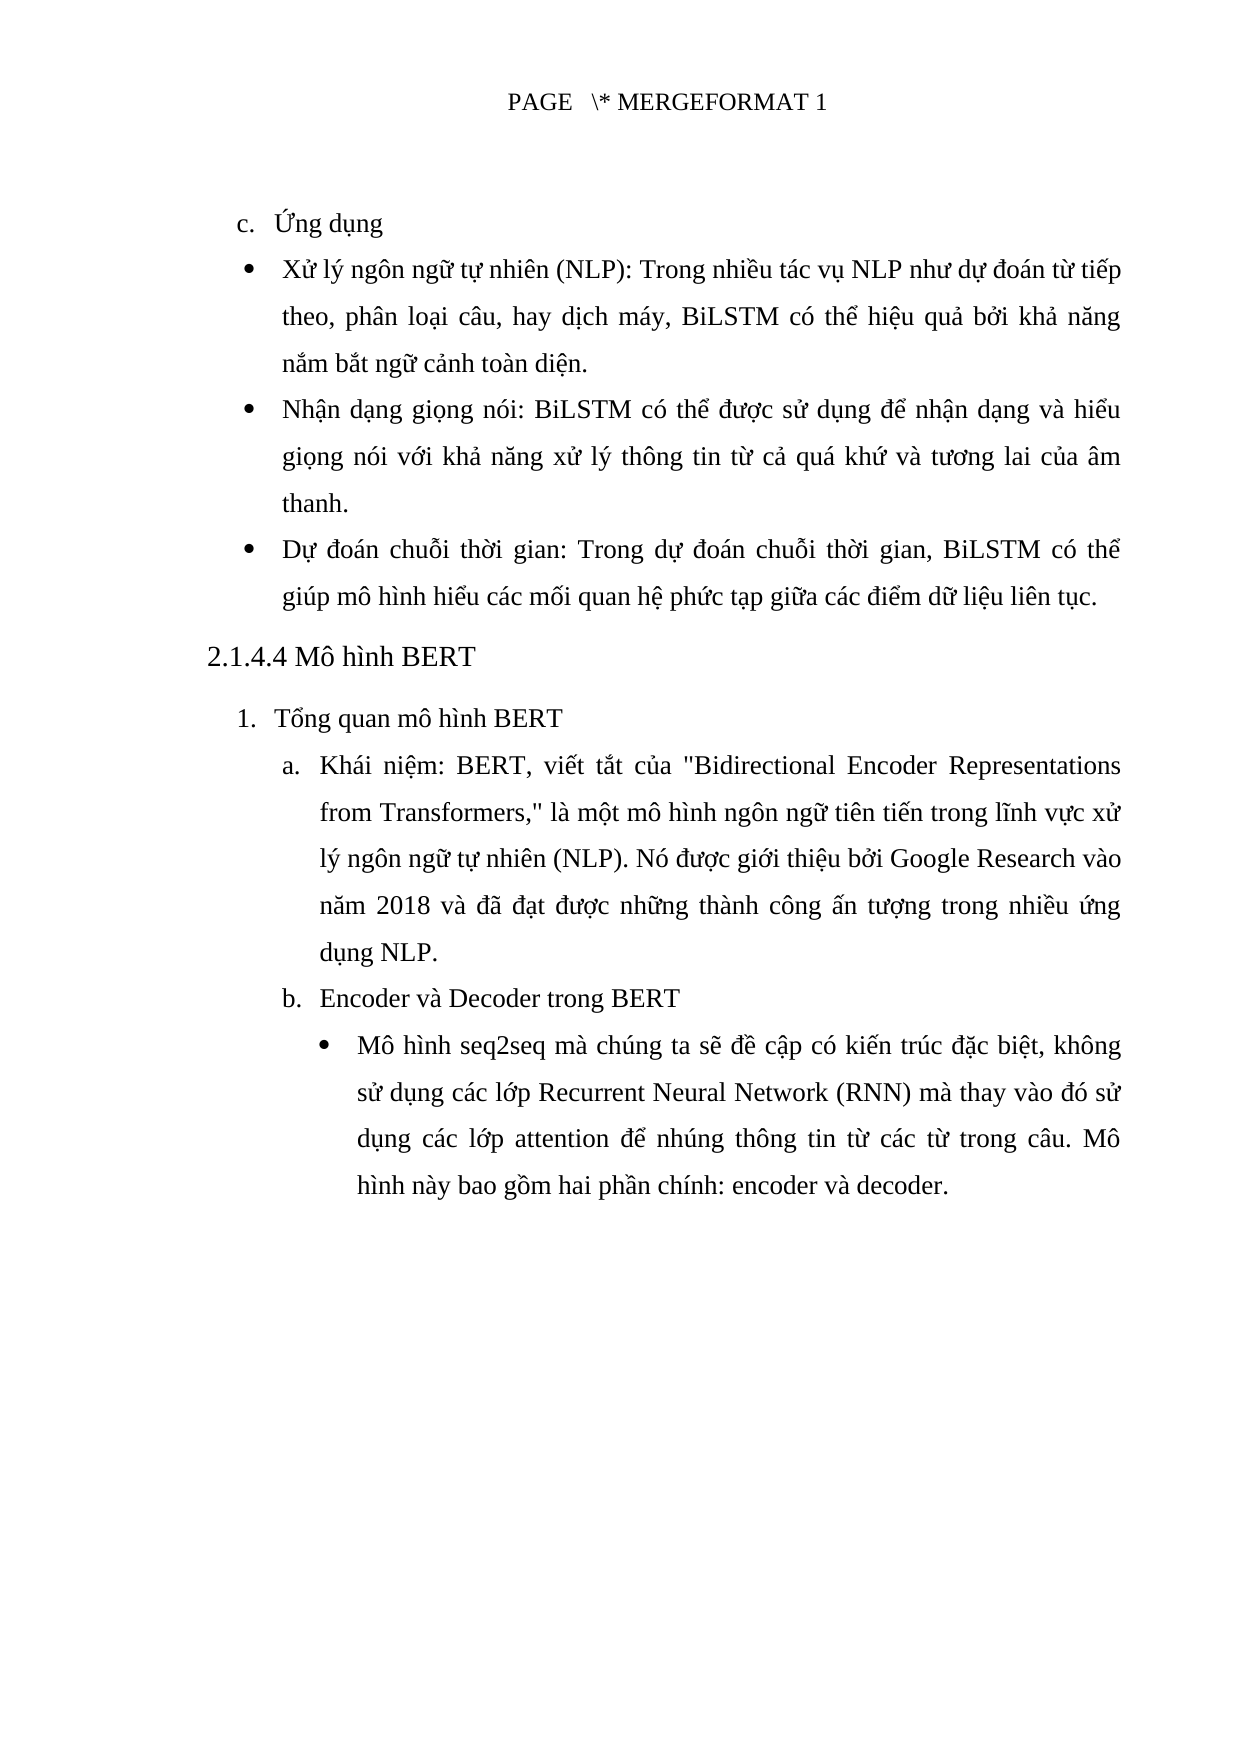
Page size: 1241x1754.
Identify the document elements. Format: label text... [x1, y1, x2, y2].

list Tổng quan mô hình BERT [236, 702, 1122, 733]
list Mô hình seq2seq mà chúng ta sẽ đề cập có kiến trúc đặc biệt, không sử dụng các lớp Recurrent Neural Network (RNN) mà thay vào đó sử dụng các lớp attention để nhúng thông tin từ các từ trong câu. Mô hình này bao gồm hai phần chính: encoder và decoder. [319, 1029, 1122, 1200]
list Nhận dạng giọng nói: BiLSTM có thể được sử dụng để nhận dạng và hiểu giọng nói với khả năng xử lý thông tin từ cả quá khứ và tương lai của âm thanh. [244, 393, 1122, 518]
list Dự đoán chuỗi thời gian: Trong dự đoán chuỗi thời gian, BiLSTM có thể giúp mô hình hiểu các mối quan hệ phức tạp giữa các điểm dữ liệu liên tục. [244, 534, 1122, 612]
list Khái niệm: BERT, viết tắt của "Bidirectional Encoder Representations from Transformers," là một mô hình ngôn ngữ tiên tiến trong lĩnh vực xử lý ngôn ngữ tự nhiên (NLP). Nó được giới thiệu bởi Google Research vào năm 2018 và đã đạt được những thành công ấn tượng trong nhiều ứng dụng NLP. [282, 749, 1122, 967]
subtitle Mô hình BERT [207, 639, 1122, 673]
list Encoder và Decoder trong BERT [282, 982, 1122, 1013]
list Ứng dụng [236, 207, 1122, 238]
list Xử lý ngôn ngữ tự nhiên (NLP): Trong nhiều tác vụ NLP như dự đoán từ tiếp theo, phân loại câu, hay dịch máy, BiLSTM có thể hiệu quả bởi khả năng nắm bắt ngữ cảnh toàn diện. [244, 253, 1122, 378]
